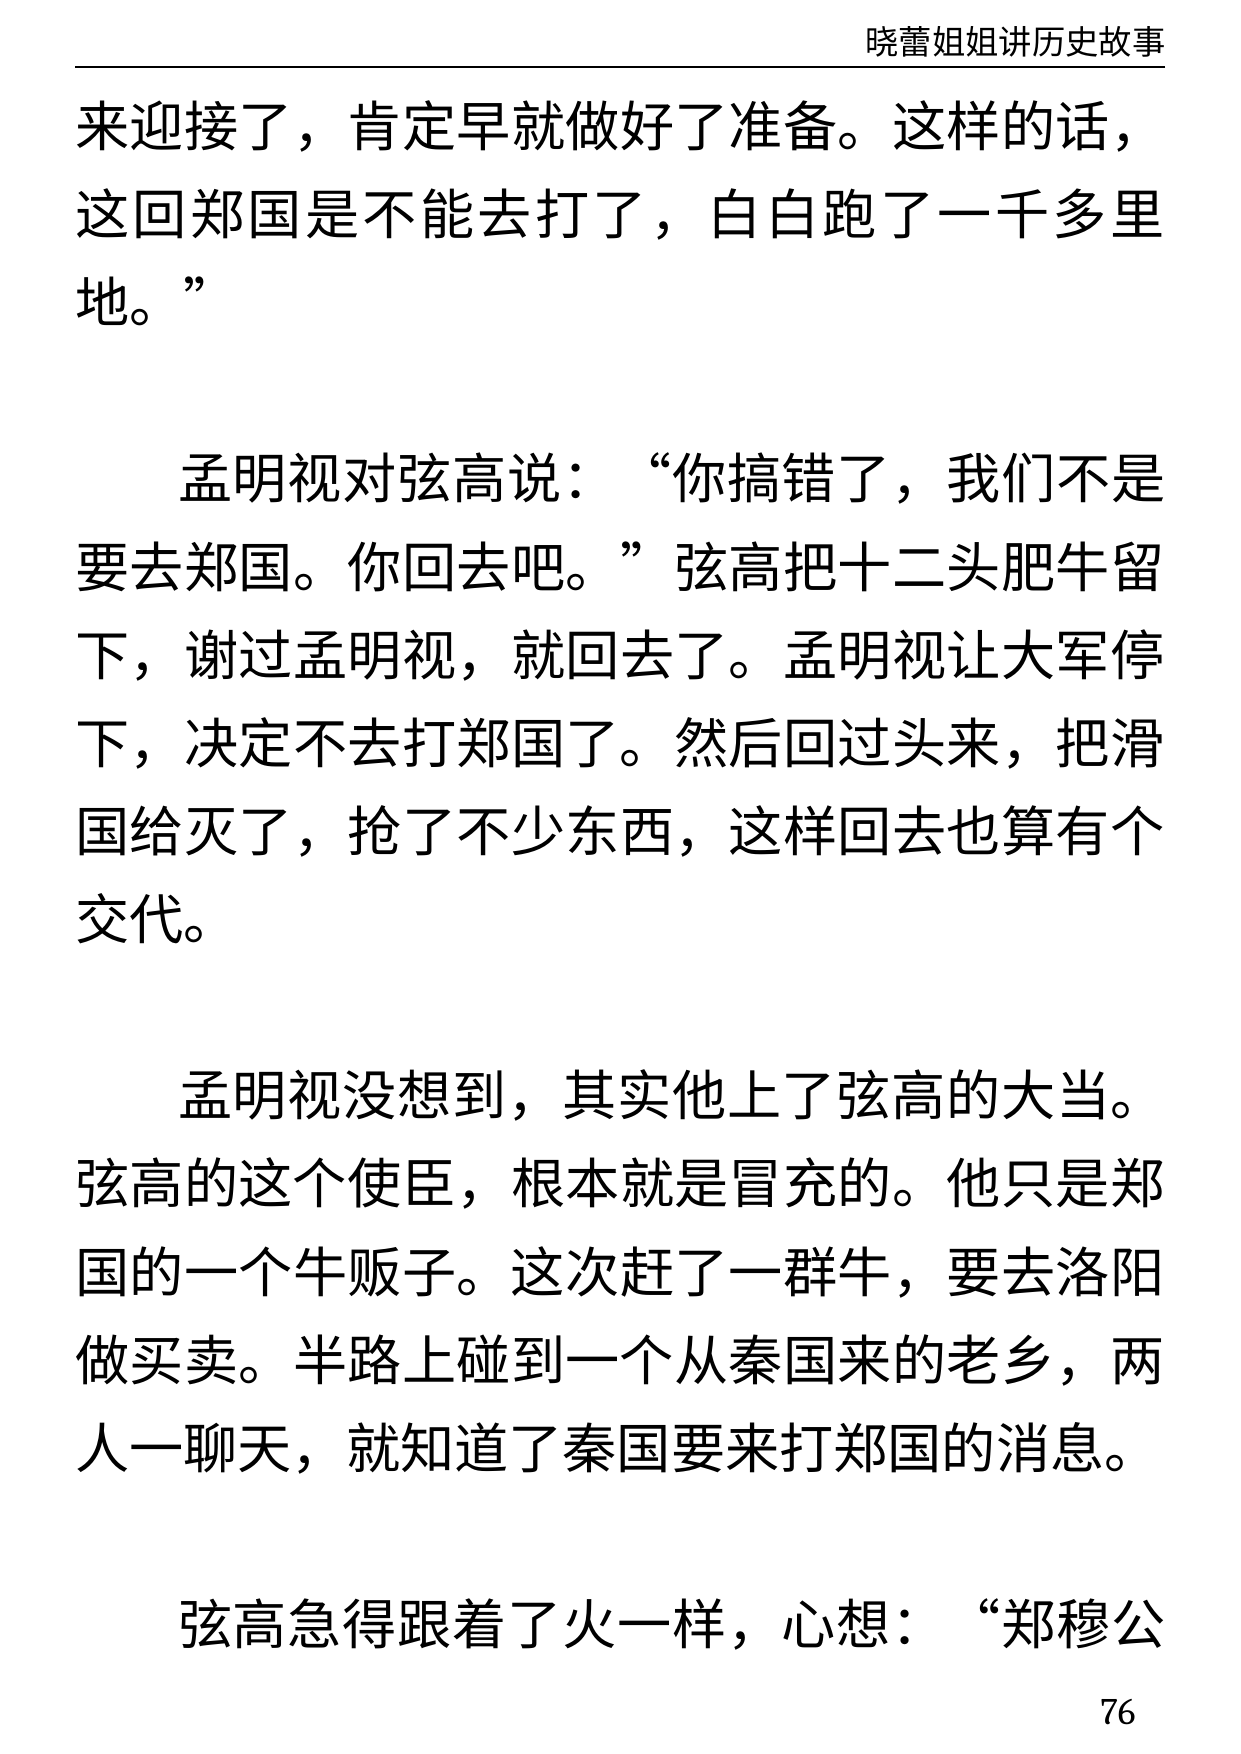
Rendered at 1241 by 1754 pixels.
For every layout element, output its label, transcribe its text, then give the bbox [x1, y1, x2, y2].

text 孟明视没想到，其实他上了弦高的大当。弦高的这个使臣，根本就是冒充的。他只是郑国的一个牛贩子。这次赶了一群牛，要去洛阳做买卖。半路上碰到一个从秦国来的老乡，两人一聊天，就知道了秦国要来打郑国的消息。 [75, 1048, 1165, 1489]
text 孟明视对弦高说：“你搞错了，我们不是要去郑国。你回去吧。”弦高把十二头肥牛留下，谢过孟明视，就回去了。孟明视让大军停下，决定不去打郑国了。然后回过头来，把滑国给灭了，抢了不少东西，这样回去也算有个交代。 [75, 431, 1165, 960]
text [75, 1577, 1165, 1665]
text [75, 79, 1165, 343]
